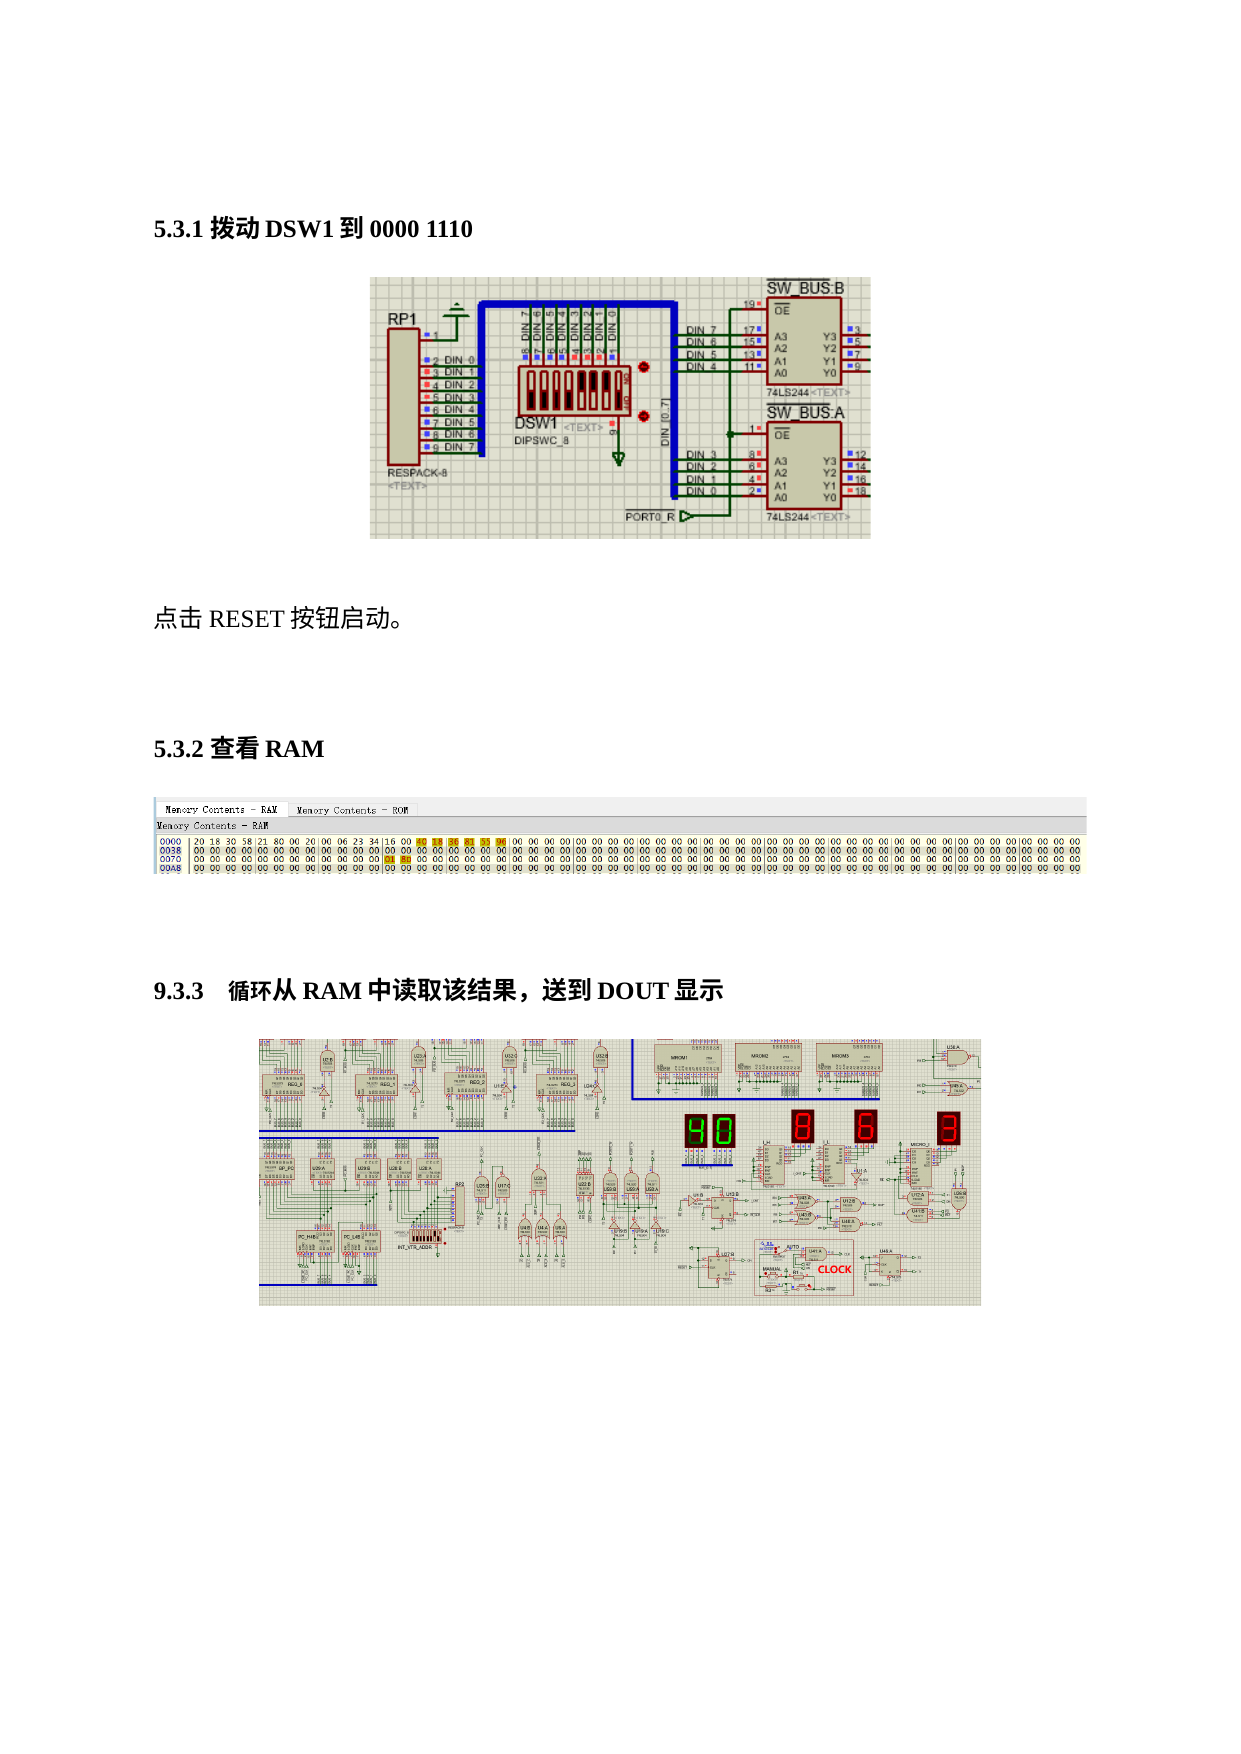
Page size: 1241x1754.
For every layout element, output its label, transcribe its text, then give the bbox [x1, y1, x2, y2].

text 点击RESET按钮启动。 [153, 584, 1087, 649]
picture [369, 277, 871, 539]
picture [153, 797, 1087, 874]
subtitle 5.3.2 查看RAM [153, 714, 1087, 779]
subtitle 5.3.1 拨动DSW1到0000 1110 [153, 194, 1087, 259]
subtitle 循环从RAM中读取该结果，送到DOUT显示 [153, 956, 1087, 1021]
picture [259, 1039, 982, 1306]
